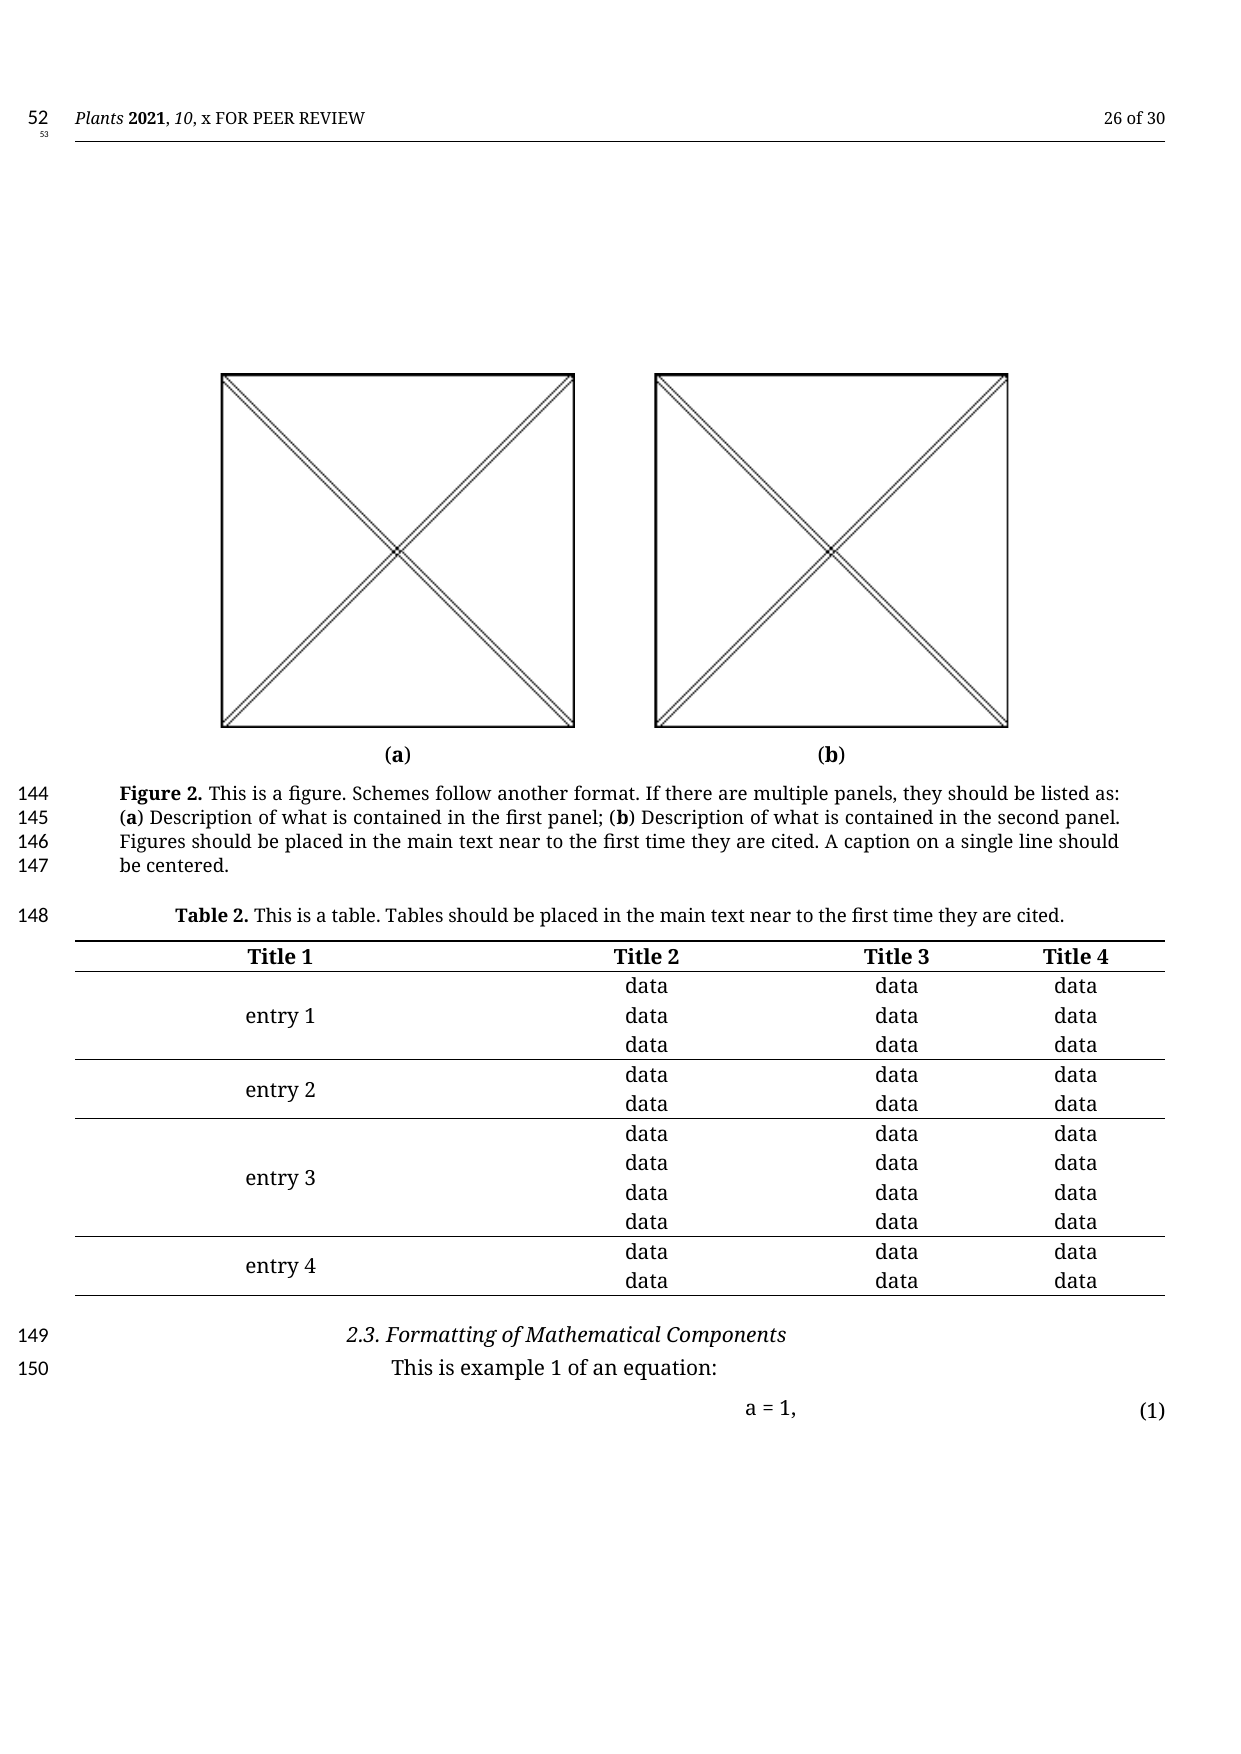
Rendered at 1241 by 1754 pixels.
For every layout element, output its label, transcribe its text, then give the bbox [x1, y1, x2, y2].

table_cell data [486, 1000, 807, 1029]
table_header Title 1 [75, 942, 486, 971]
table_cell (b) [609, 740, 1054, 769]
table_cell data [486, 1265, 807, 1295]
table_cell data [986, 1119, 1165, 1147]
table_cell data [986, 1265, 1165, 1295]
table_cell data [986, 972, 1165, 1000]
table_header Title 4 [986, 942, 1165, 971]
table_cell data [808, 1237, 986, 1265]
table_cell data [986, 1089, 1165, 1118]
picture [220, 373, 575, 728]
table_cell data [808, 1148, 986, 1177]
table_cell data [808, 1000, 986, 1029]
table_header [186, 374, 609, 740]
table_cell data [486, 1089, 807, 1118]
table_cell data [486, 1148, 807, 1177]
table_cell data [986, 1206, 1165, 1236]
table_cell entry 3 [75, 1119, 486, 1236]
subtitle 2.3. Formatting of Mathematical Components [347, 1321, 1165, 1348]
table_cell data [986, 1000, 1165, 1029]
table_cell data [808, 1206, 986, 1236]
table_cell data [486, 1030, 807, 1059]
table_cell data [486, 1237, 807, 1265]
table_cell (a) [186, 740, 609, 769]
table_cell entry 4 [75, 1237, 486, 1295]
table_cell data [486, 1060, 807, 1088]
table_cell data [808, 1119, 986, 1147]
table_cell data [486, 1119, 807, 1147]
table_cell data [486, 1206, 807, 1236]
table_cell data [808, 972, 986, 1000]
table_cell data [808, 1030, 986, 1059]
table_cell data [808, 1060, 986, 1088]
table_cell entry 1 [75, 972, 486, 1059]
table_cell data [986, 1177, 1165, 1206]
table_cell data [486, 972, 807, 1000]
table_header Title 2 [486, 942, 807, 971]
table_header Title 3 [808, 942, 986, 971]
table_cell entry 2 [75, 1060, 486, 1118]
table_cell data [986, 1030, 1165, 1059]
table_header a = 1, [347, 1381, 1120, 1440]
picture [654, 373, 1009, 728]
text Table 2. This is a table. Tables should be placed in the main text near to the first time they are cited. [75, 903, 1165, 927]
text This is example 1 of an equation: [347, 1354, 1165, 1381]
table_cell data [808, 1089, 986, 1118]
table_cell data [808, 1265, 986, 1295]
table_cell data [986, 1148, 1165, 1177]
text Figure 2. This is a figure. Schemes follow another format. If there are multiple panels, they should be listed as: (a) Description of what is contained in the first panel; (b) Description of what is contained in the second panel. Figures should be placed in the main text near to the first time they are cited. A caption on a single line should be centered. [119, 781, 1121, 878]
table_header [609, 374, 1054, 740]
table_header (1) [1120, 1381, 1165, 1440]
table_cell data [486, 1177, 807, 1206]
table_cell data [986, 1237, 1165, 1265]
table_cell data [808, 1177, 986, 1206]
table_cell data [986, 1060, 1165, 1088]
